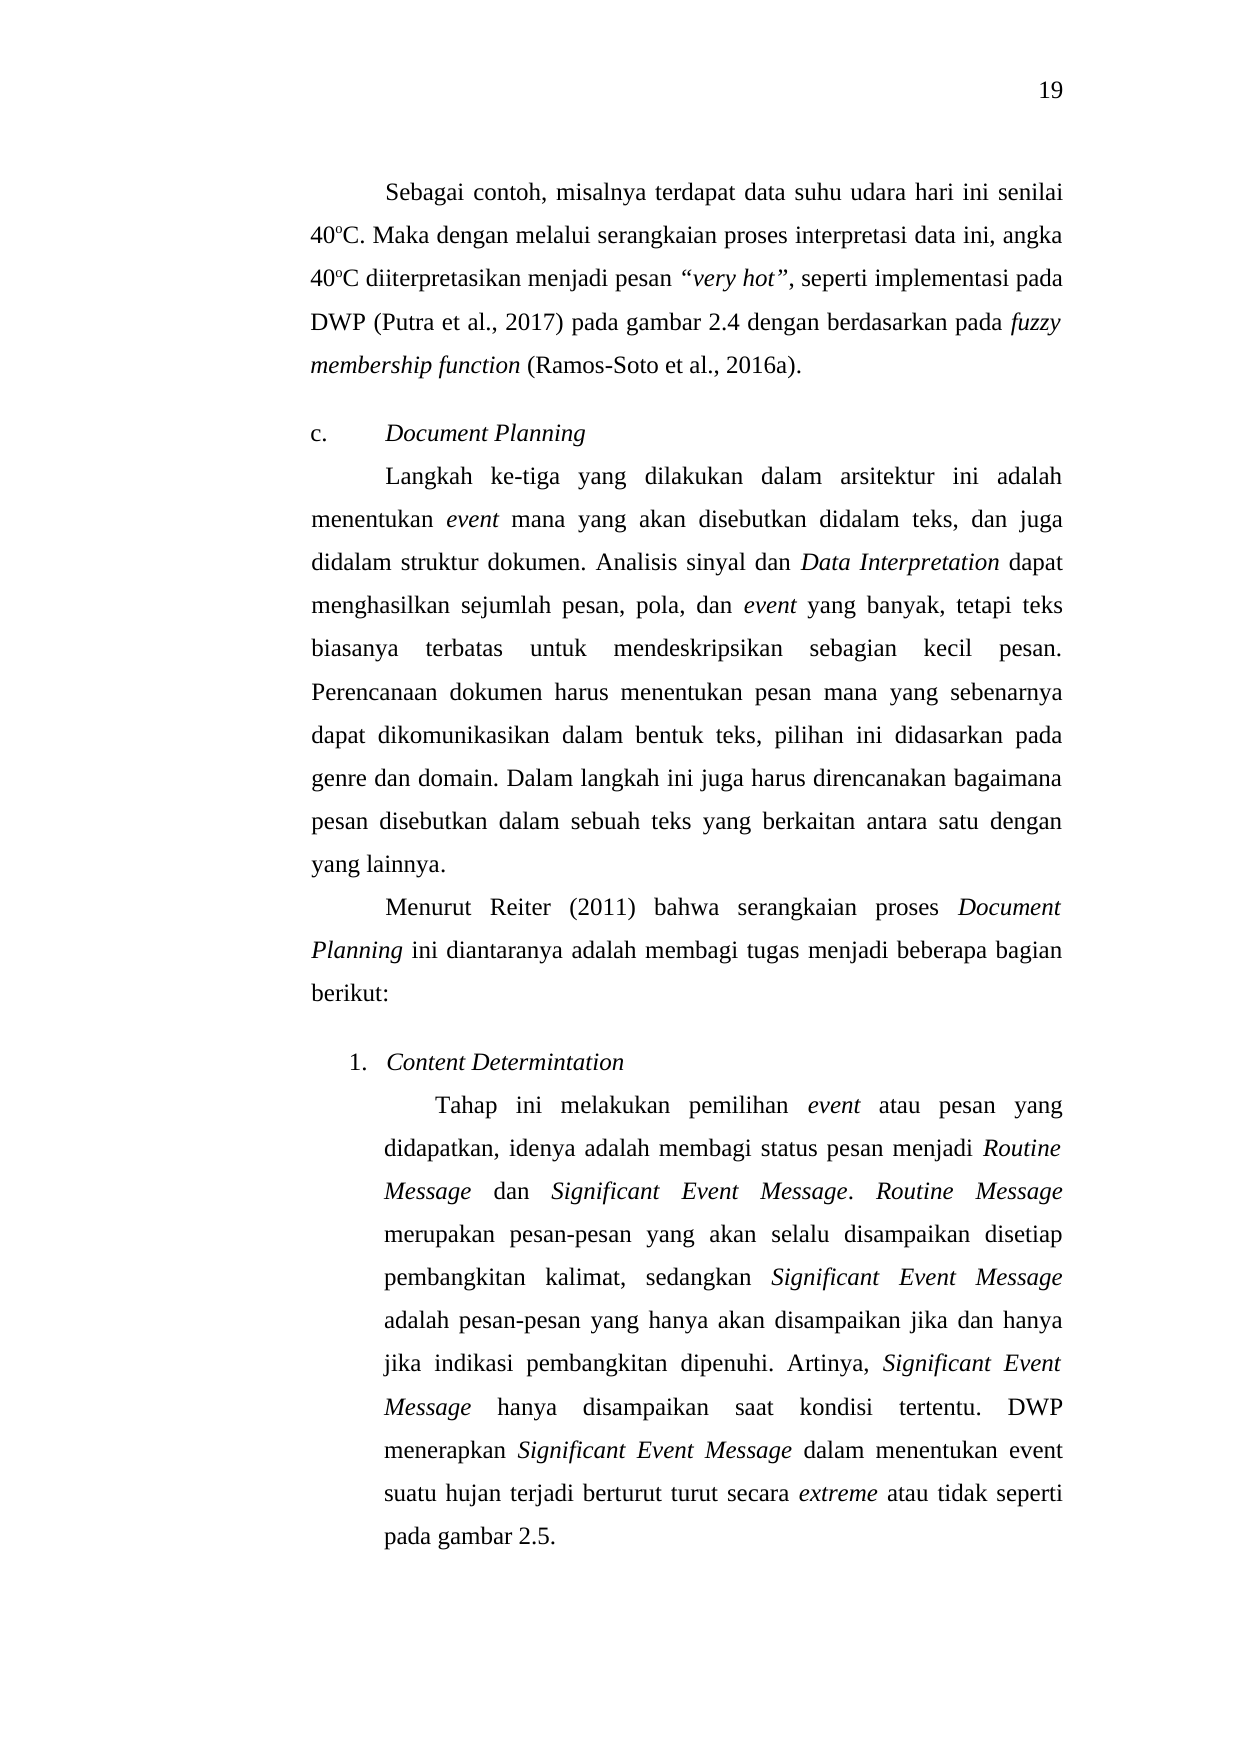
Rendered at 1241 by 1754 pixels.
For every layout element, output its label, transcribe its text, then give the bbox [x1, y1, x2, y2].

text Sebagai contoh, misalnya terdapat data suhu udara hari ini senilai 40oC. Maka dengan melalui serangkaian proses interpretasi data ini, angka 40oC diiterpretasikan menjadi pesan “very hot”, seperti implementasi pada DWP (Putra et al., 2017) pada gambar 2.4 dengan berdasarkan pada fuzzy membership function (Ramos-Soto et al., 2016a). [310, 177, 1063, 378]
list Langkah ke-tiga yang dilakukan dalam arsitektur ini adalah menentukan event mana yang akan disebutkan didalam teks, dan juga didalam struktur dokumen. Analisis sinyal dan Data Interpretation dapat menghasilkan sejumlah pesan, pola, dan event yang banyak, tetapi teks biasanya terbatas untuk mendeskripsikan sebagian kecil pesan. Perencanaan dokumen harus menentukan pesan mana yang sebenarnya dapat dikomunikasikan dalam bentuk teks, pilihan ini didasarkan pada genre dan domain. Dalam langkah ini juga harus direncanakan bagaimana pesan disebutkan dalam sebuah teks yang berkaitan antara satu dengan yang lainnya. [311, 461, 1063, 878]
list Menurut Reiter (2011) bahwa serangkaian proses Document Planning ini diantaranya adalah membagi tugas menjadi beberapa bagian berikut: [311, 892, 1063, 1007]
list Content Determintation [348, 1047, 1063, 1075]
list Tahap ini melakukan pemilihan event atau pesan yang didapatkan, idenya adalah membagi status pesan menjadi Routine Message dan Significant Event Message. Routine Message merupakan pesan-pesan yang akan selalu disampaikan disetiap pembangkitan kalimat, sedangkan Significant Event Message adalah pesan-pesan yang hanya akan disampaikan jika dan hanya jika indikasi pembangkitan dipenuhi. Artinya, Significant Event Message hanya disampaikan saat kondisi tertentu. DWP menerapkan Significant Event Message dalam menentukan event suatu hujan terjadi berturut turut secara extreme atau tidak seperti pada gambar 2.5. [384, 1090, 1063, 1550]
list Document Planning [310, 418, 1063, 447]
